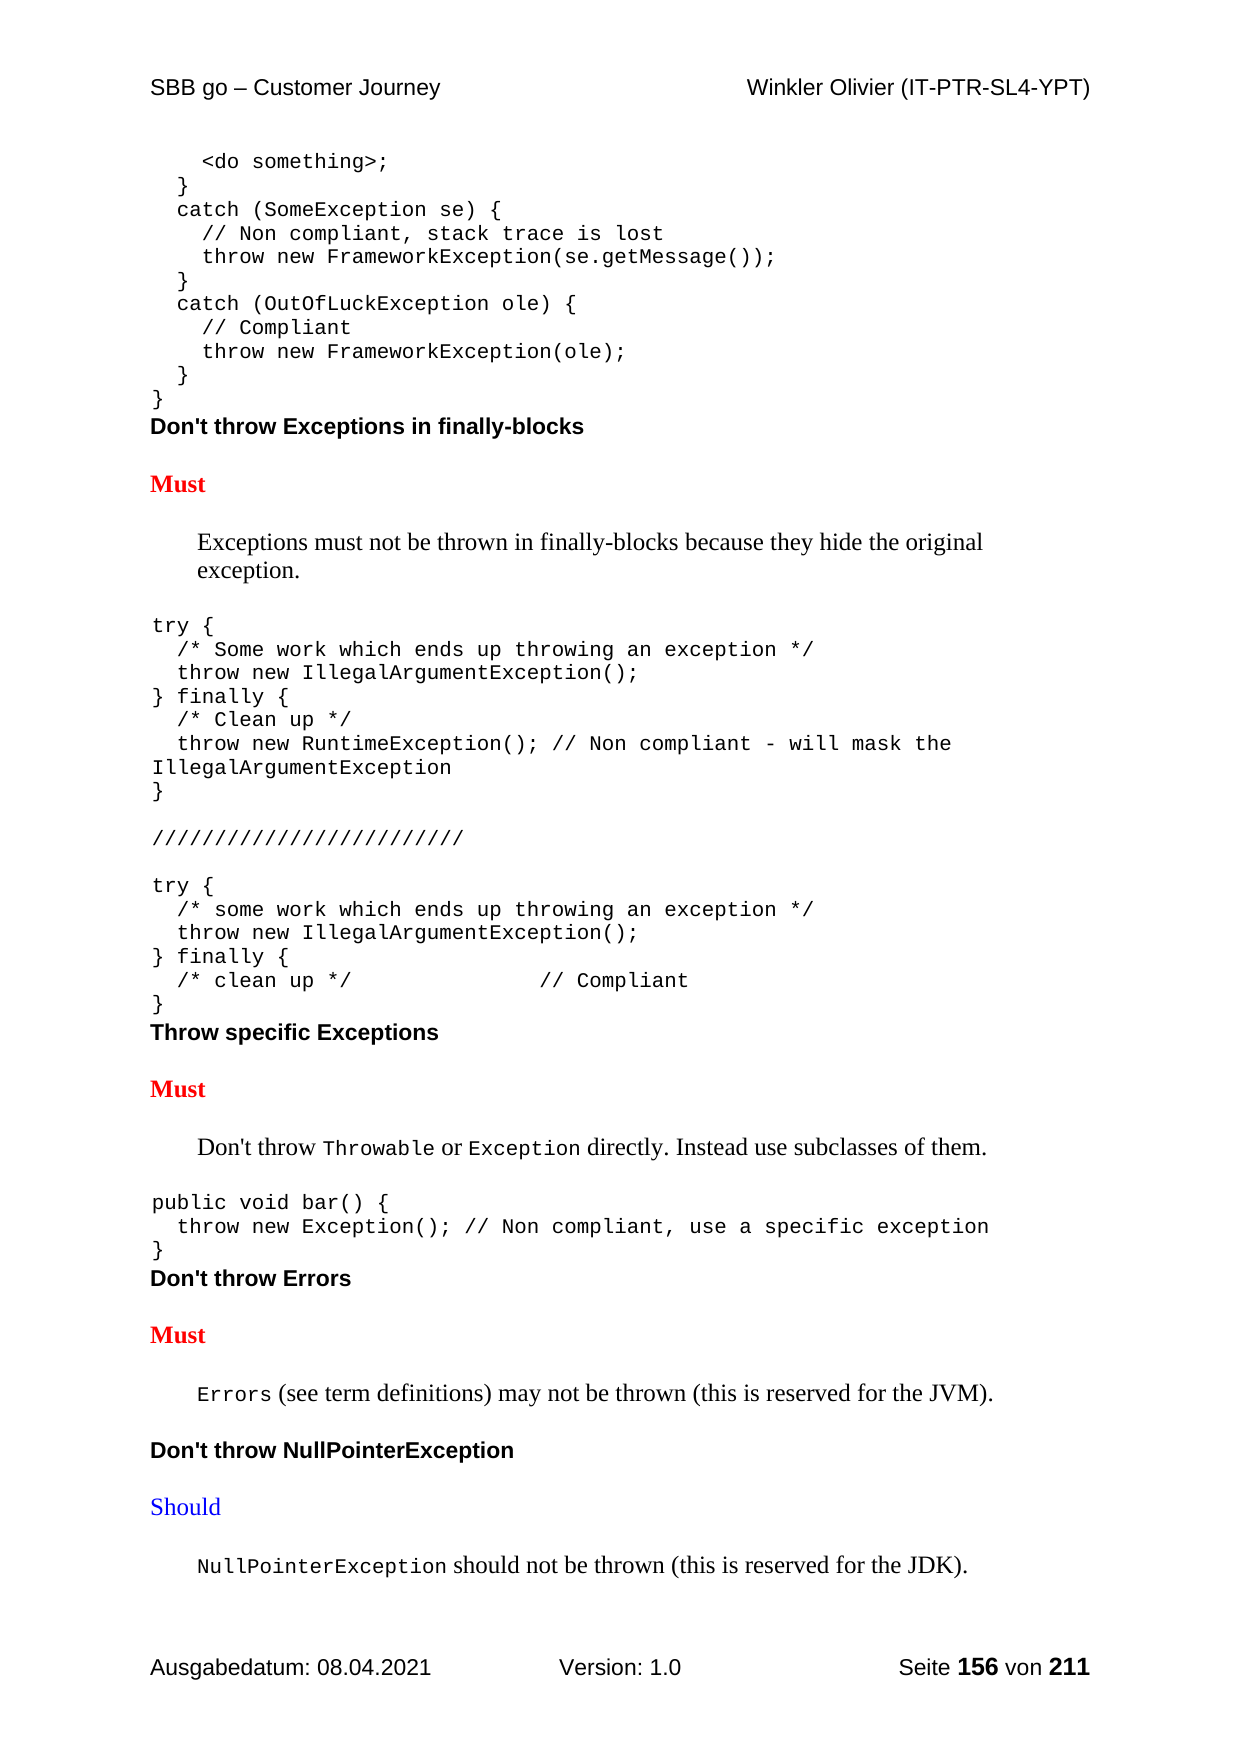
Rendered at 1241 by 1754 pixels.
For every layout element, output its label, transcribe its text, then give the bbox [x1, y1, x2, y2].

text Exceptions must not be thrown in finally-blocks because they hide the original exception. [197, 932, 1090, 990]
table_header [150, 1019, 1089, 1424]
text Don't throw Throwable or Exception directly. Instead use subclasses of them. [197, 1537, 1090, 1567]
list Instructions in Google Java Style Guide: Caught Exceptions [187, 150, 1090, 176]
text Must [150, 1479, 1090, 1508]
text Should [150, 340, 1090, 369]
text Must [150, 874, 1090, 903]
list Each exception must be dealt with (rethrow or react accordingly and log). If this does not make sense (i.e. the exception should be swallowed), this decision must be commented. [187, 176, 1090, 255]
text Don't lose the context [150, 284, 1090, 311]
text The stack trace should not be lost during error handling. It should be logged and passed on to the exception while wrapping the exception, if possible. [197, 398, 1090, 456]
text Throw specific Exceptions [150, 1424, 1090, 1450]
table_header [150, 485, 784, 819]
text Don't throw Exceptions in finally-blocks [150, 819, 1090, 845]
